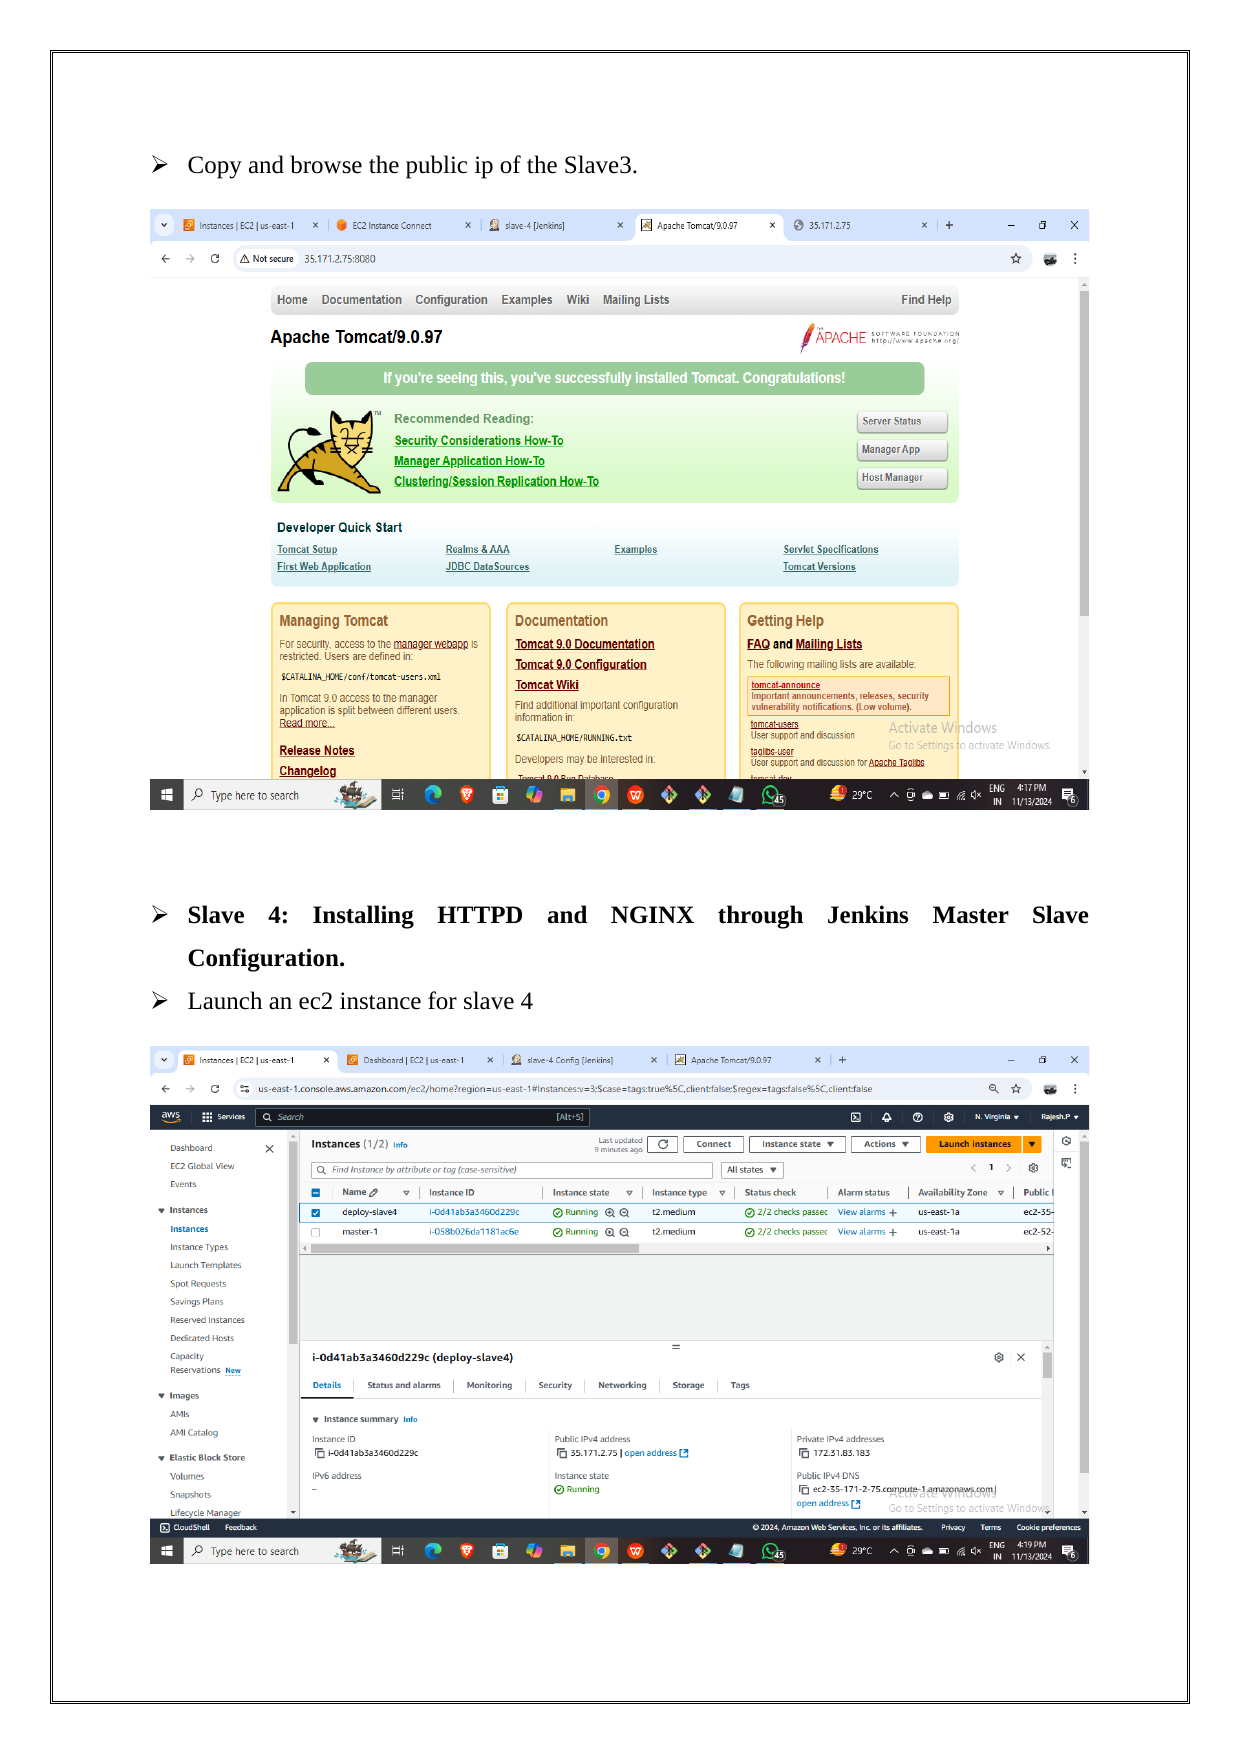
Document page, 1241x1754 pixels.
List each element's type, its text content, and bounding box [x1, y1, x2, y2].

picture [150, 209, 1090, 810]
list Slave 4: Installing HTTPD and NGINX through Jenkins Master Slave Configuration. [150, 900, 1090, 972]
picture [150, 1046, 1090, 1564]
list Launch an ec2 instance for slave 4 [150, 986, 1090, 1015]
list Copy and browse the public ip of the Slave3. [150, 150, 1090, 179]
